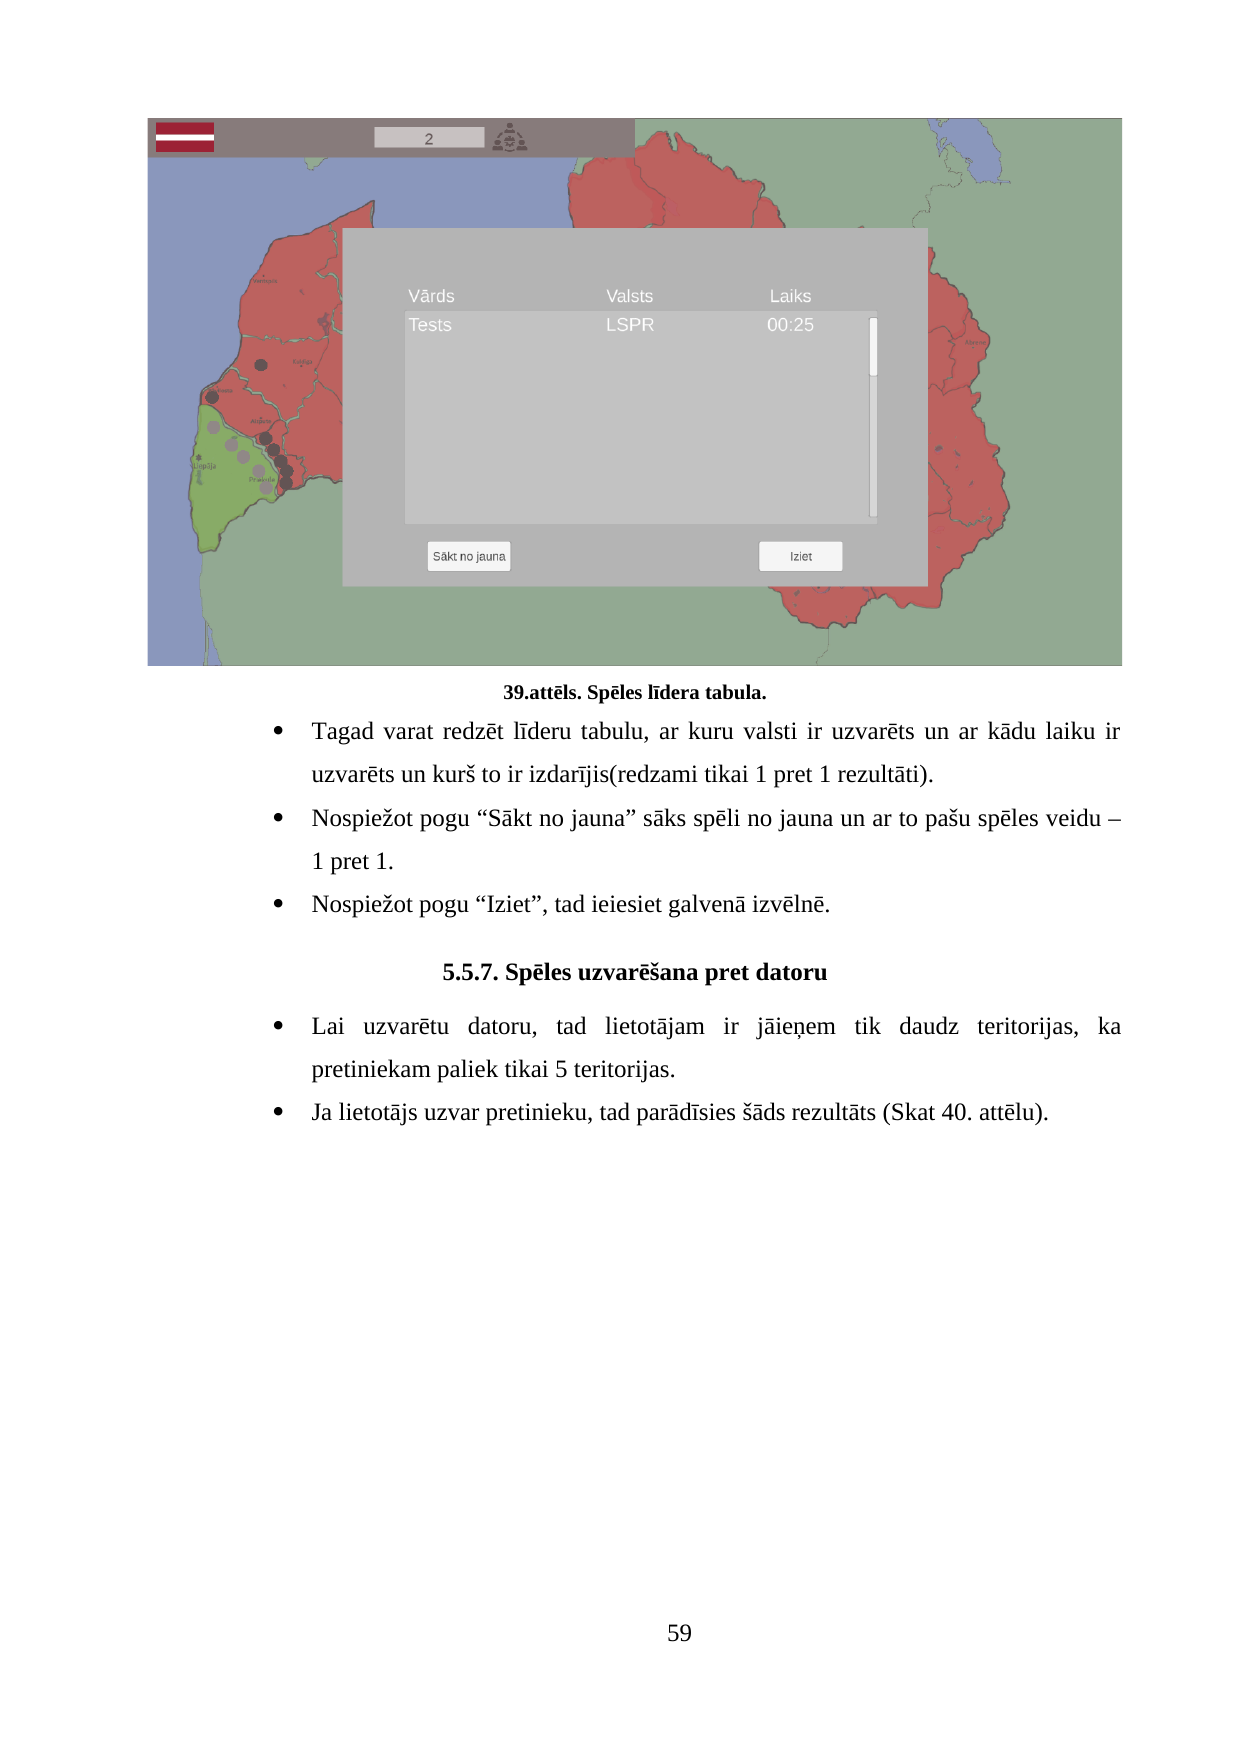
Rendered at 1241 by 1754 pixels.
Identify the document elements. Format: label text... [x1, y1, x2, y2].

list Tagad varat redzēt līderu tabulu, ar kuru valsti ir uzvarēts un ar kādu laiku ir uzvarēts un kurš to ir izdarījis(redzami tikai 1 pret 1 rezultāti). [274, 716, 1122, 788]
list Ja lietotājs uzvar pretinieku, tad parādīsies šāds rezultāts (Skat 40. attēlu). [274, 1097, 1122, 1126]
subtitle 5.5.7. Spēles uzvarēšana pret datoru [148, 957, 1122, 986]
list Nospiežot pogu “Sākt no jauna” sāks spēli no jauna un ar to pašu spēles veidu – 1 pret 1. [274, 803, 1122, 874]
text 39.attēls. Spēles līdera tabula. [148, 680, 1122, 704]
list Lai uzvarētu datoru, tad lietotājam ir jāieņem tik daudz teritorijas, ka pretiniekam paliek tikai 5 teritorijas. [274, 1011, 1122, 1083]
picture [147, 118, 1123, 666]
list Nospiežot pogu “Iziet”, tad ieiesiet galvenā izvēlnē. [274, 889, 1122, 918]
